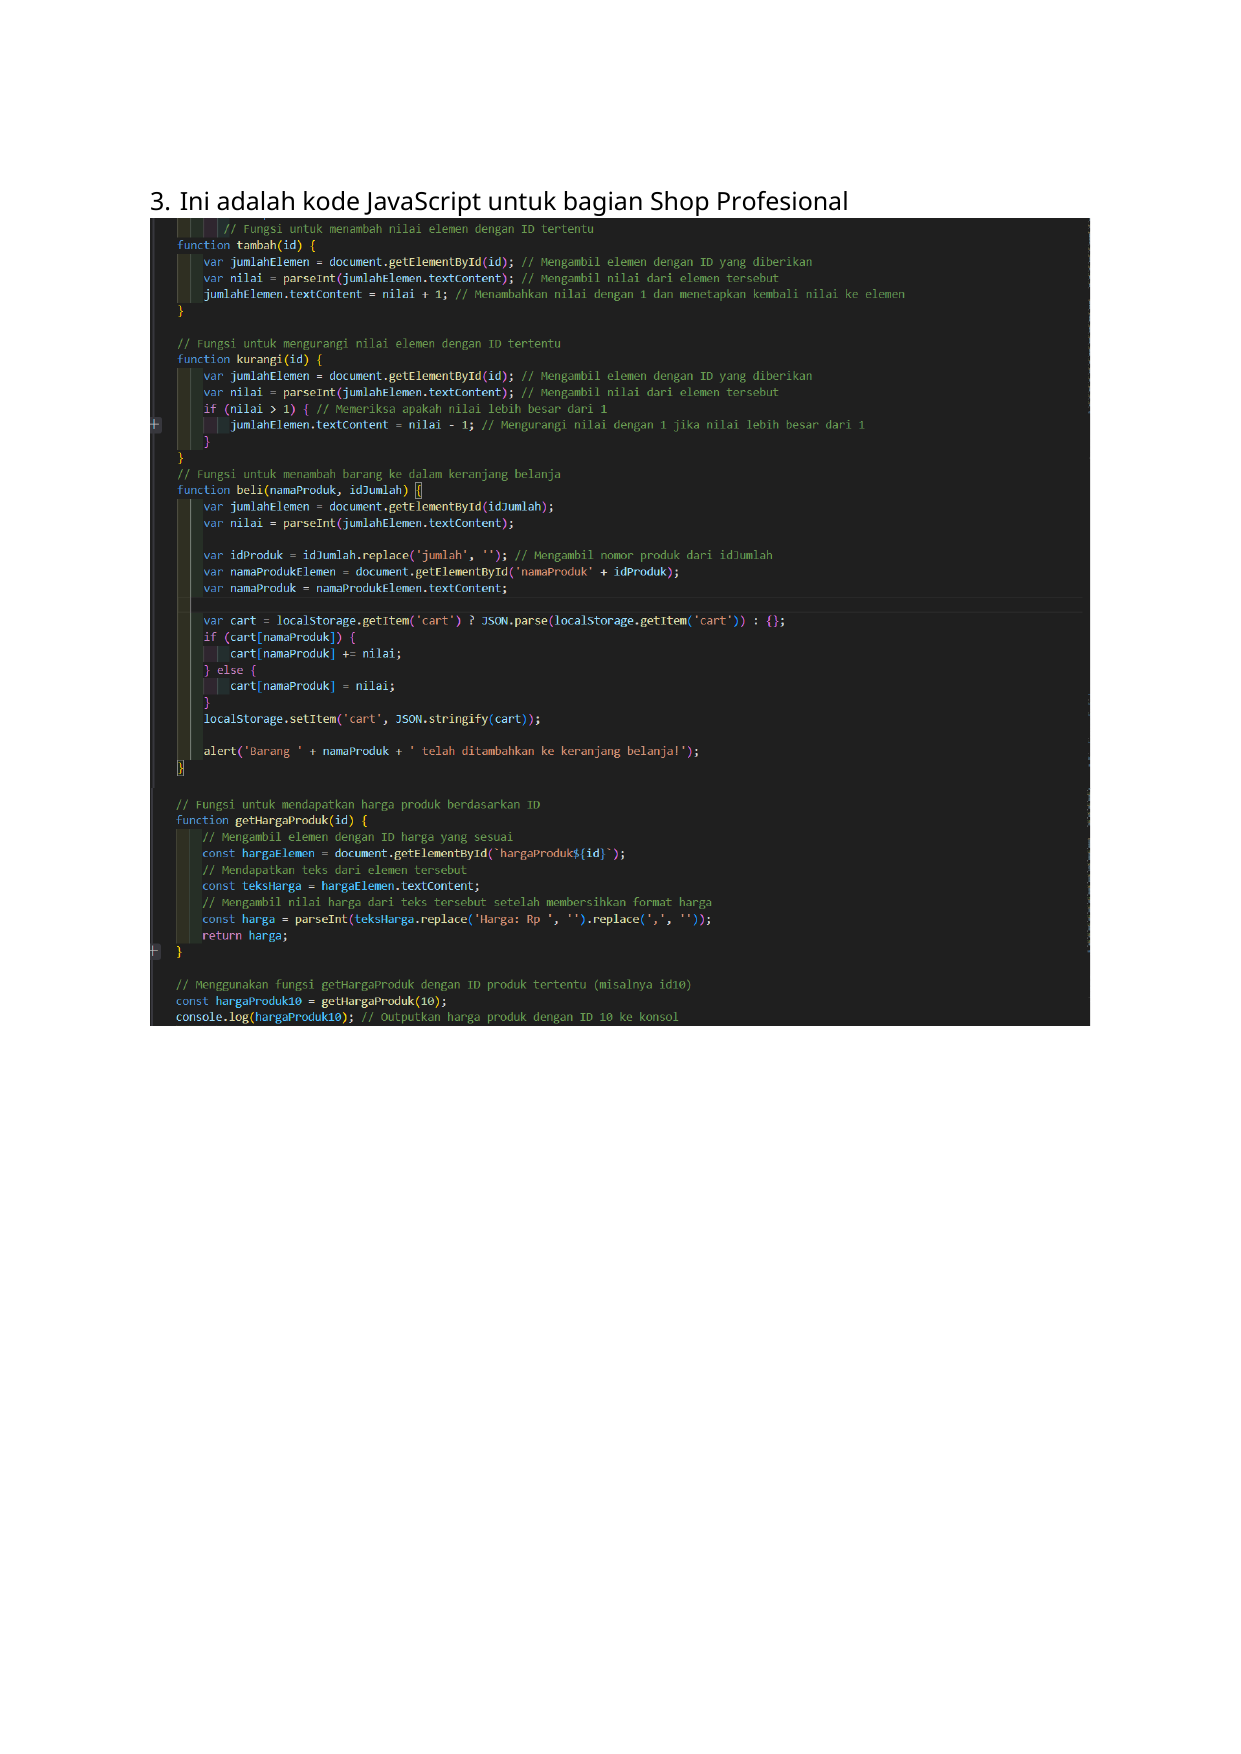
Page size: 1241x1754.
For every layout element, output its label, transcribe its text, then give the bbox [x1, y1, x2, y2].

list Ini adalah kode JavaScript untuk bagian Shop Profesional [150, 184, 1090, 218]
picture [150, 218, 1091, 1026]
